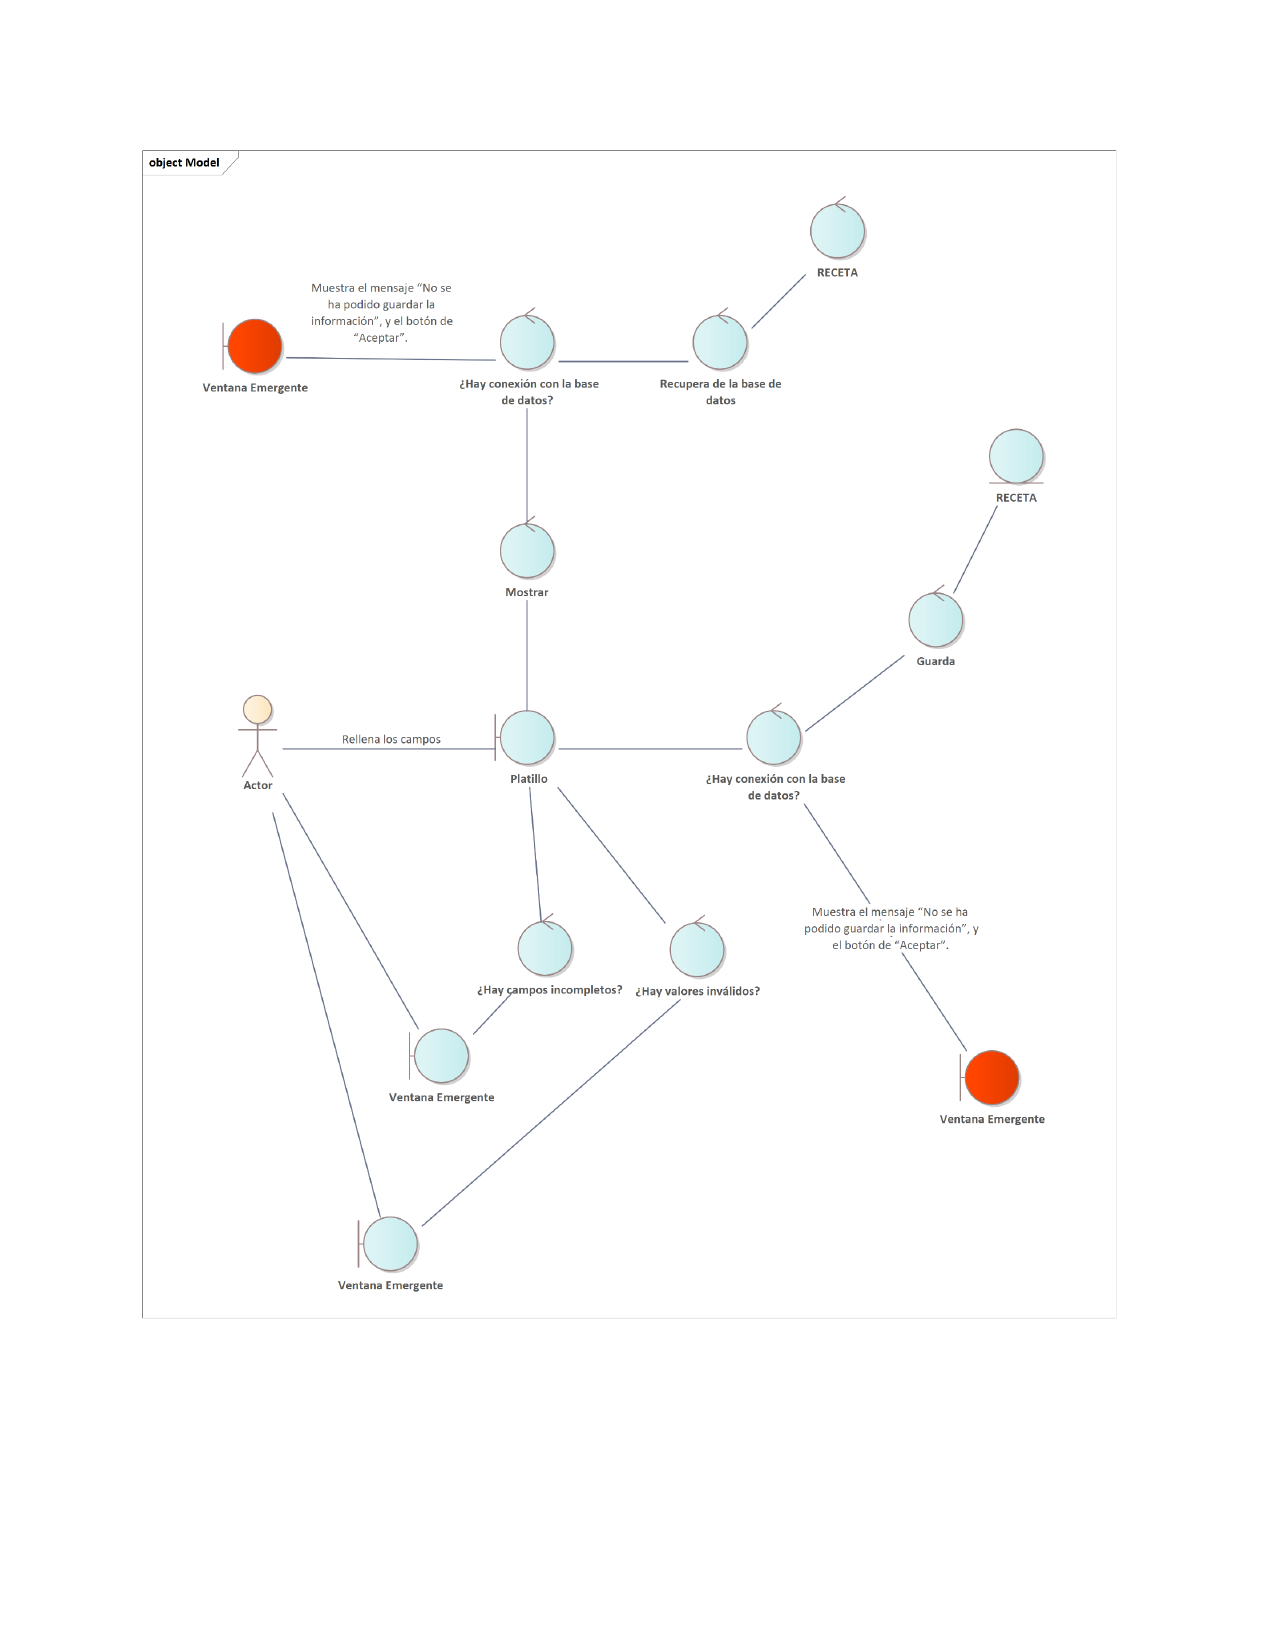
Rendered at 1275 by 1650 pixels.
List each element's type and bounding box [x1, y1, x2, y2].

picture [141, 150, 1117, 1319]
